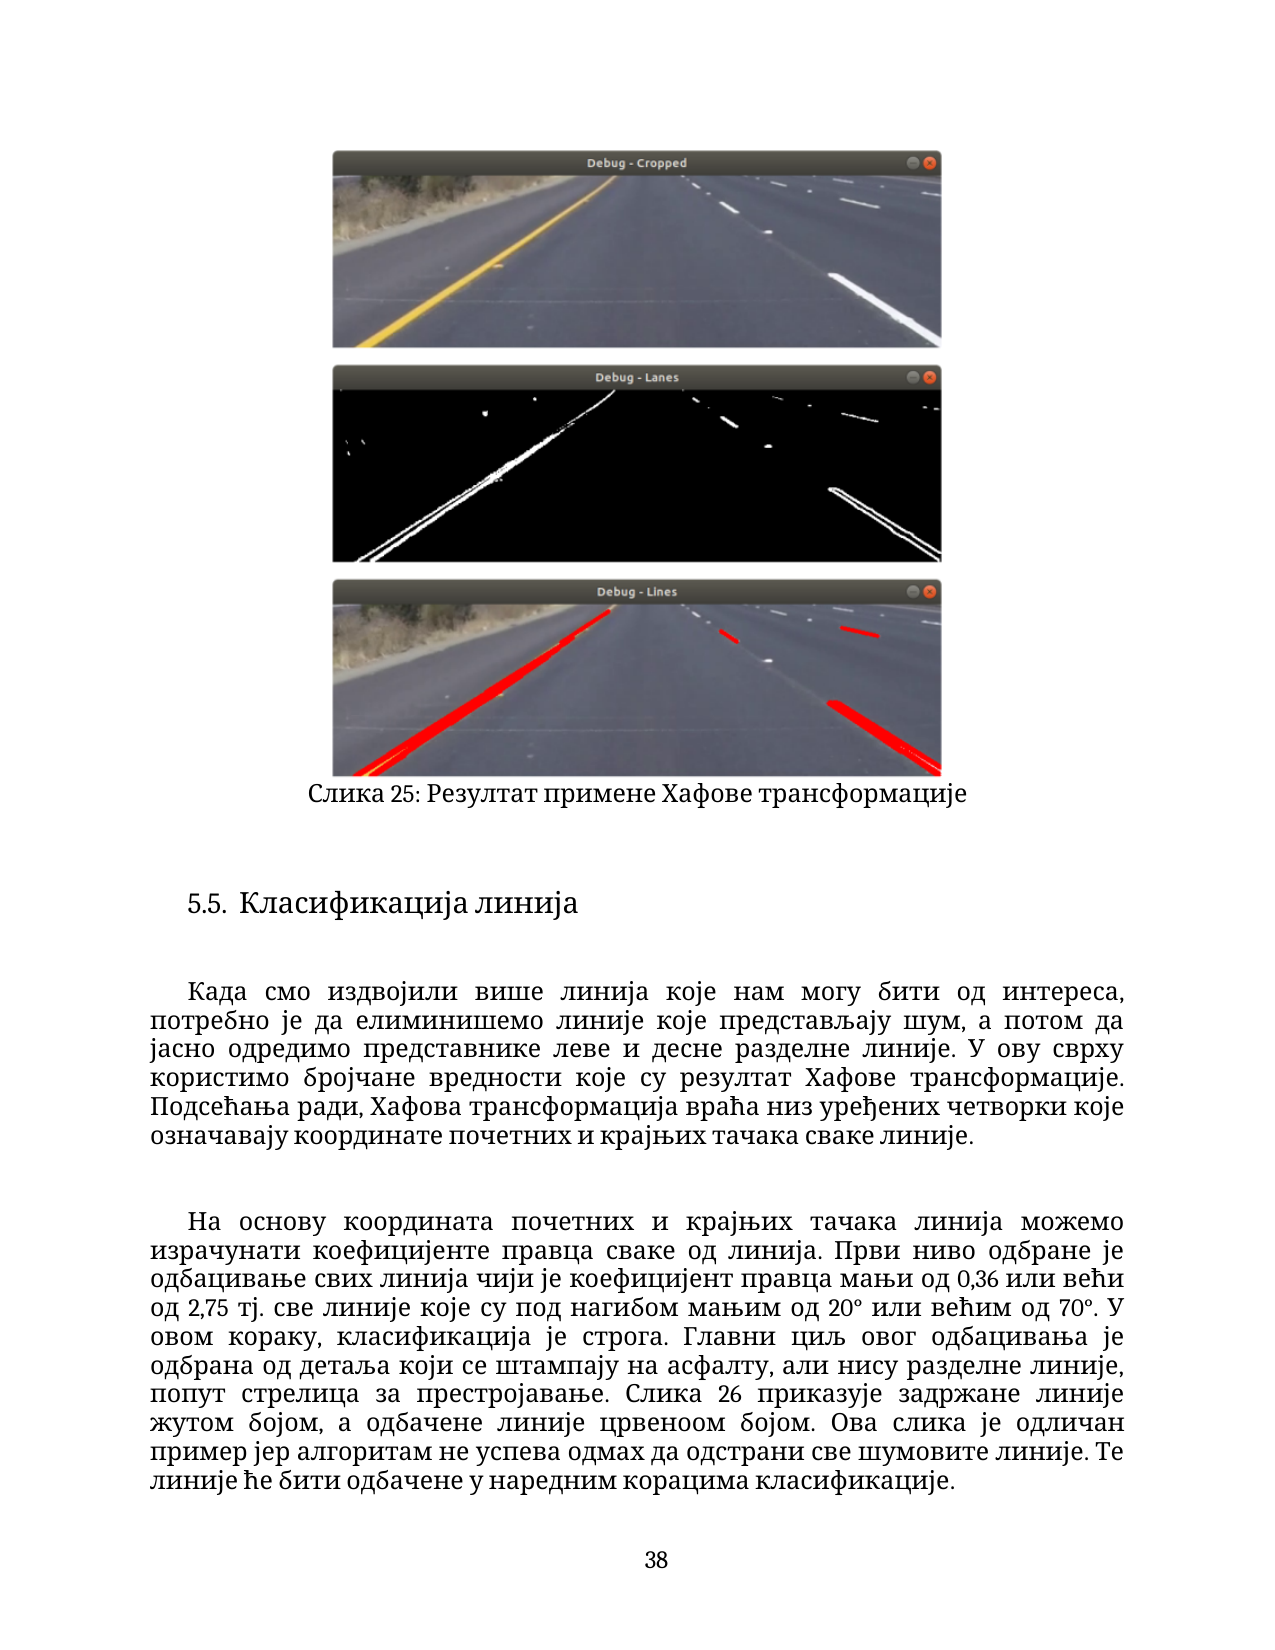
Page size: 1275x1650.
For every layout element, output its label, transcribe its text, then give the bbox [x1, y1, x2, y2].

text На основу координата почетних и крајњих тачака линија можемо израчунати коефицијенте правца сваке од линија. Први ниво одбране је одбацивање свих линија чији је коефицијент правца мањи од 0,36 или већи од 2,75 тј. све линије које су под нагибом мањим од 20° или већим од 70°. У овом кораку, класификација је строга. Главни циљ овог одбацивања је одбрана од детаља који се штампају на асфалту, али нису разделне линије, попут стрелица за престројавање. Слика 26 приказује задржане линије жутом бојом, а одбачене линије црвеноом бојом. Ова слика је одличан пример јер алгоритам не успева одмах да одстрани све шумовите линије. Те линије ће бити одбачене у наредним корацима класификације. [150, 1208, 1125, 1495]
picture [322, 150, 953, 780]
text Када смо издвојили више линија које нам могу бити од интереса, потребно је да елиминишемо линије које представљају шум, а потом да јасно одредимо представнике леве и десне разделне линије. У ову сврху користимо бројчане вредности које су резултат Хафове трансформације. Подсећања ради, Хафова трансформација враћа низ уређених четворки које означавају координате почетних и крајњих тачака сваке линије. [150, 978, 1125, 1150]
subtitle Класификација линија [187, 887, 1125, 920]
